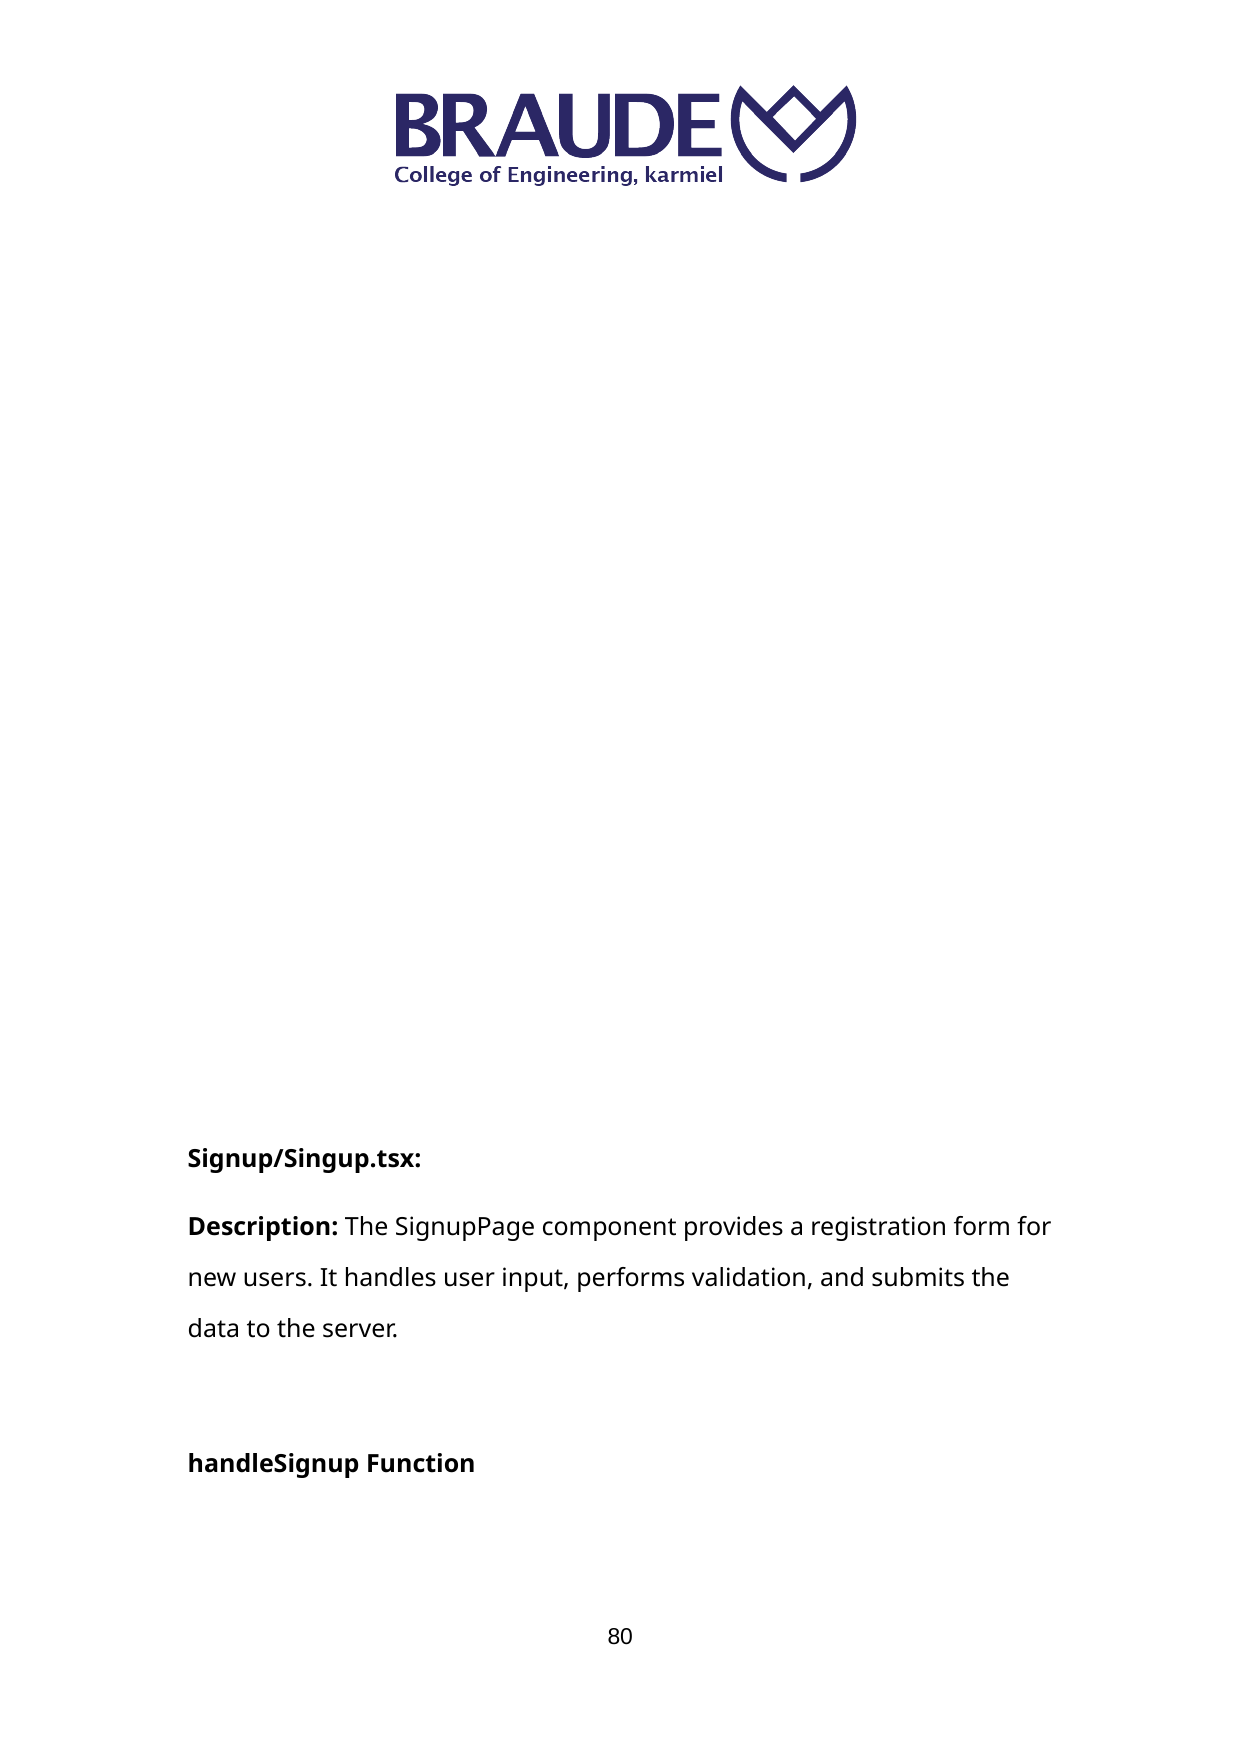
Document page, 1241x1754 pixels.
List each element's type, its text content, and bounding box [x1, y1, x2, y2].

text Signup/Singup.tsx: [187, 1140, 1053, 1174]
text handleSignup Function [187, 1446, 1053, 1480]
text Description: The SignupPage component provides a registration form for new users. It handles user input, performs validation, and submits the data to the server. [187, 1208, 1053, 1344]
picture [369, 73, 871, 193]
